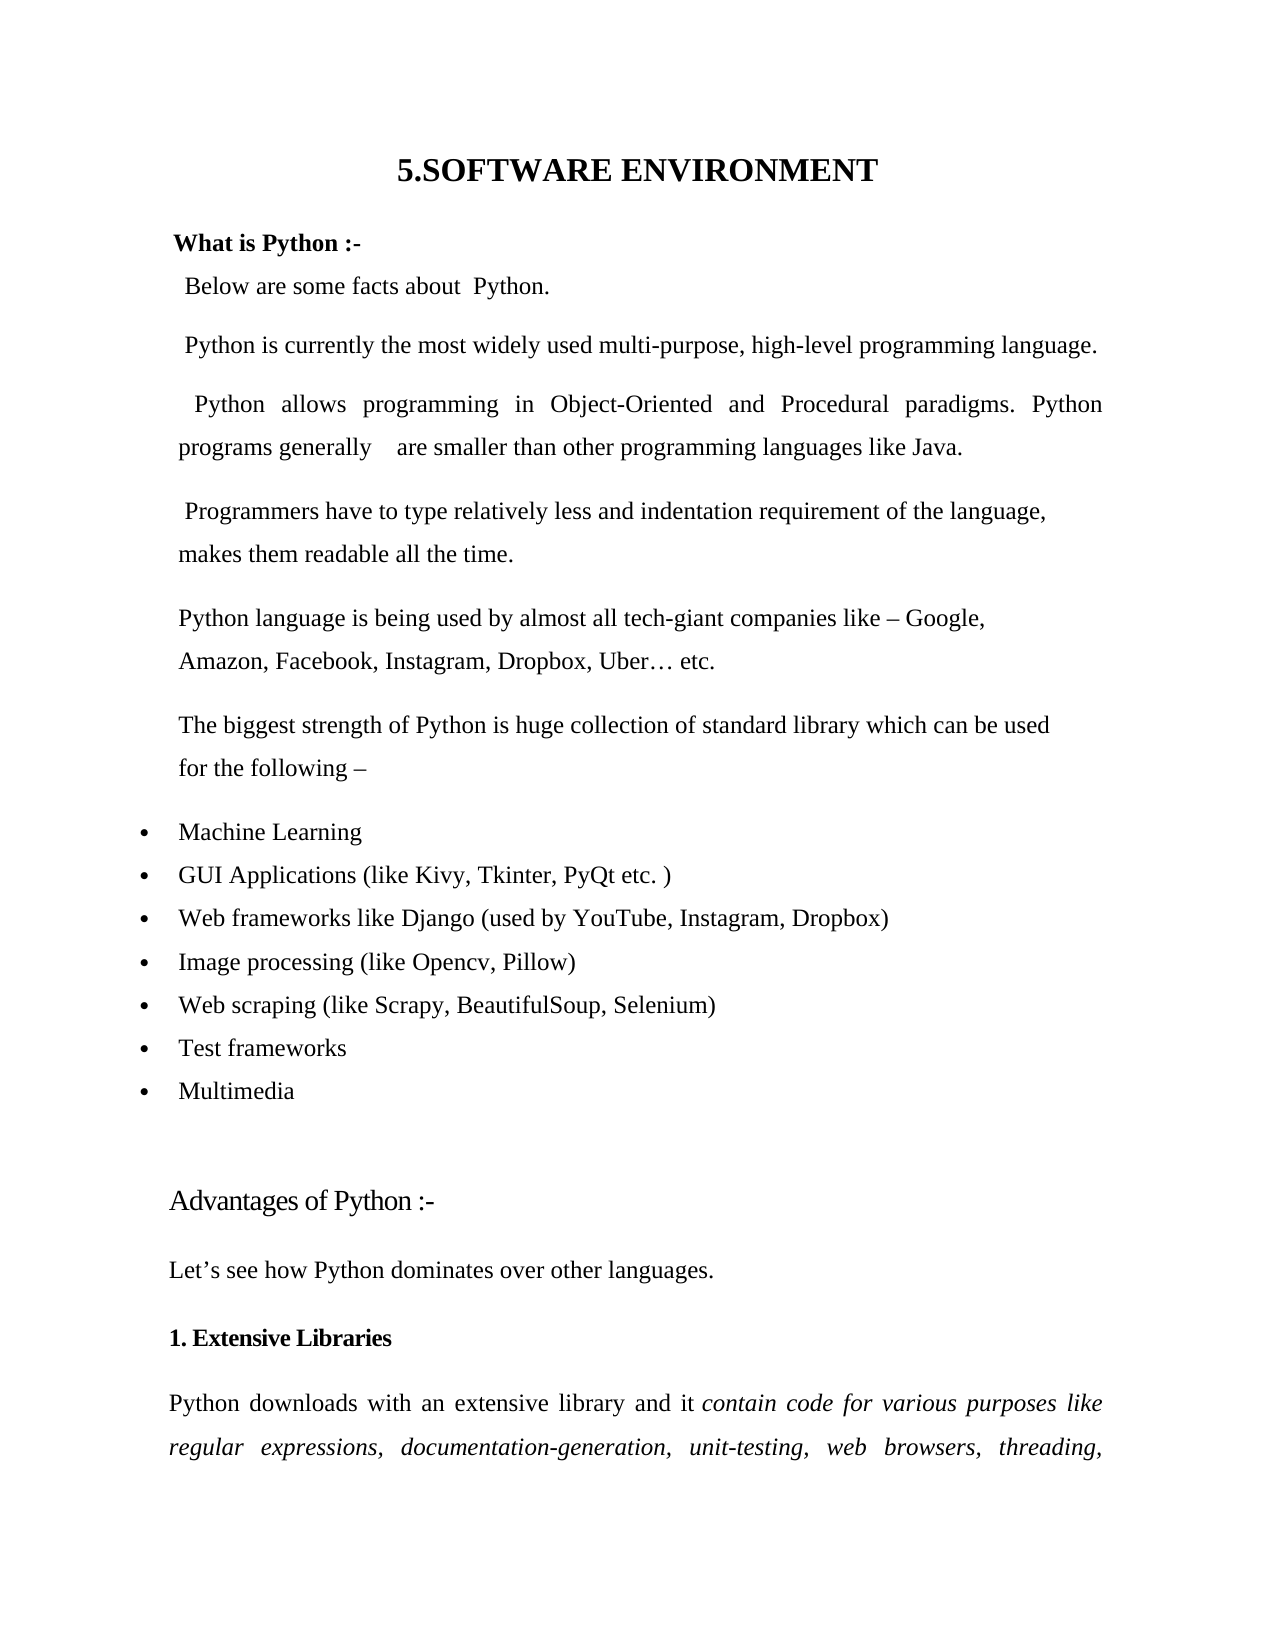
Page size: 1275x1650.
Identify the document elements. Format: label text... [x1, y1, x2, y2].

subtitle What is Python :- [173, 228, 779, 257]
text Below are some facts about Python. [178, 271, 1125, 300]
text Python allows programming in Object-Oriented and Procedural paradigms. Python programs generally are smaller than other programming languages like Java. [178, 389, 1103, 461]
subtitle 1. Extensive Libraries [169, 1323, 1103, 1352]
text Python is currently the most widely used multi-purpose, high-level programming language. [178, 330, 1103, 359]
list Image processing (like Opencv, Pillow) [141, 947, 1125, 975]
list Machine Learning [141, 817, 1125, 846]
list Web scraping (like Scrapy, BeautifulSoup, Selenium) [141, 990, 1125, 1018]
text 5.SOFTWARE ENVIRONMENT [150, 150, 1125, 188]
list GUI Applications (like Kivy, Tkinter, PyQt etc. ) [141, 860, 1125, 889]
list Multimedia [141, 1076, 1125, 1105]
text The biggest strength of Python is huge collection of standard library which can be used for the following – [178, 710, 1058, 782]
text Programmers have to type relatively less and indentation requirement of the language, makes them readable all the time. [178, 496, 1058, 568]
text Python language is being used by almost all tech-giant companies like – Google, Amazon, Facebook, Instagram, Dropbox, Uber… etc. [178, 603, 1058, 675]
list Test frameworks [141, 1033, 1125, 1062]
list Web frameworks like Django (used by YouTube, Instagram, Dropbox) [141, 903, 1125, 932]
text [169, 1388, 1103, 1460]
text Let’s see how Python dominates over other languages. [169, 1255, 1103, 1284]
subtitle Advantages of Python :- [169, 1183, 1103, 1217]
